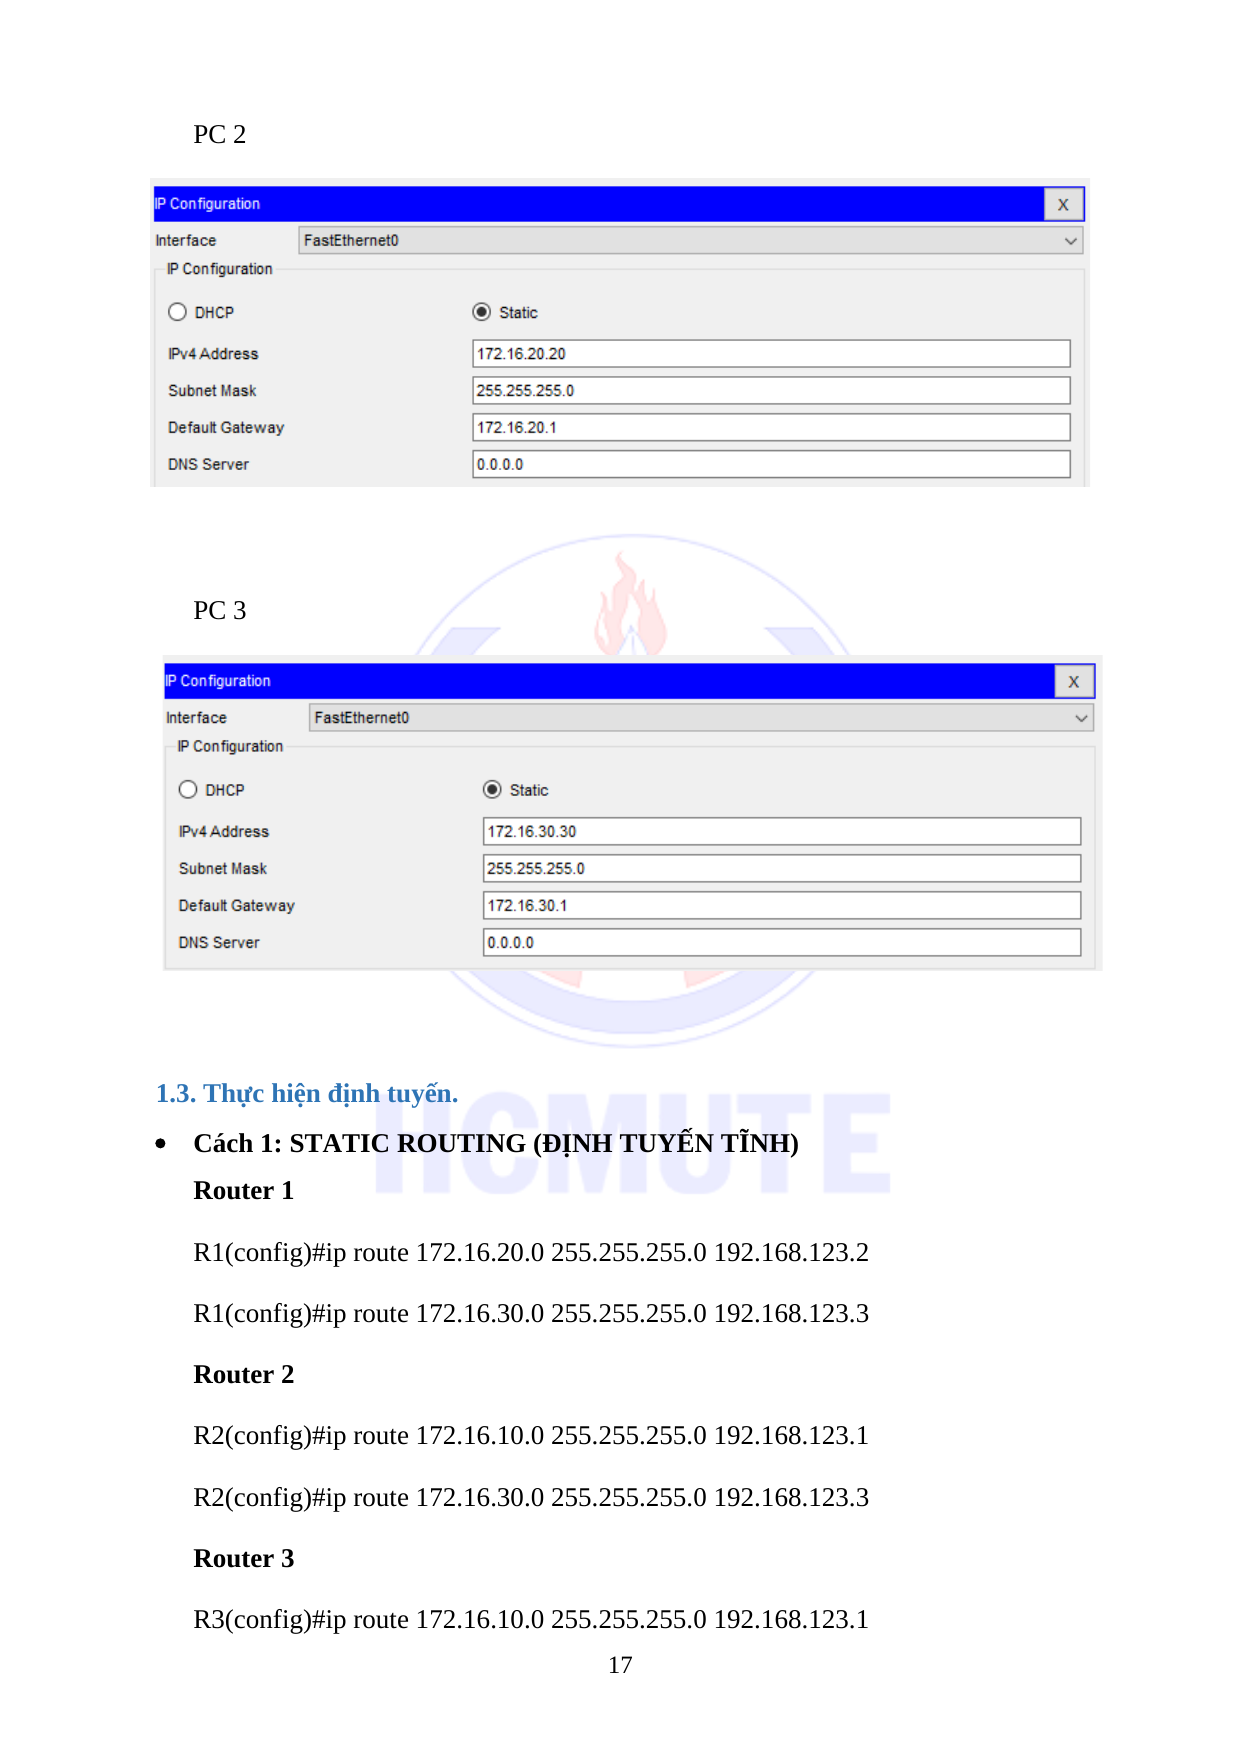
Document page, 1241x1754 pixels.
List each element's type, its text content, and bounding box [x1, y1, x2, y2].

subtitle 1.3. Thực hiện định tuyến. [118, 1077, 1122, 1108]
text Router 1 [193, 1174, 1122, 1206]
text R1(config)#ip route 172.16.20.0 255.255.255.0 192.168.123.2 [193, 1236, 1122, 1267]
text R2(config)#ip route 172.16.10.0 255.255.255.0 192.168.123.1 [193, 1419, 1122, 1451]
text Router 2 [193, 1358, 1122, 1389]
picture [162, 655, 1103, 971]
text R2(config)#ip route 172.16.30.0 255.255.255.0 192.168.123.3 [193, 1481, 1122, 1512]
text R1(config)#ip route 172.16.30.0 255.255.255.0 192.168.123.3 [193, 1297, 1122, 1328]
text R3(config)#ip route 172.16.10.0 255.255.255.0 192.168.123.1 [193, 1603, 1122, 1634]
text PC 2 [118, 118, 1122, 149]
list Cách 1: STATIC ROUTING (ĐỊNH TUYẾN TĨNH) [156, 1128, 1122, 1159]
picture [150, 178, 1091, 487]
text Router 3 [193, 1542, 1122, 1573]
text PC 3 [118, 594, 1122, 625]
